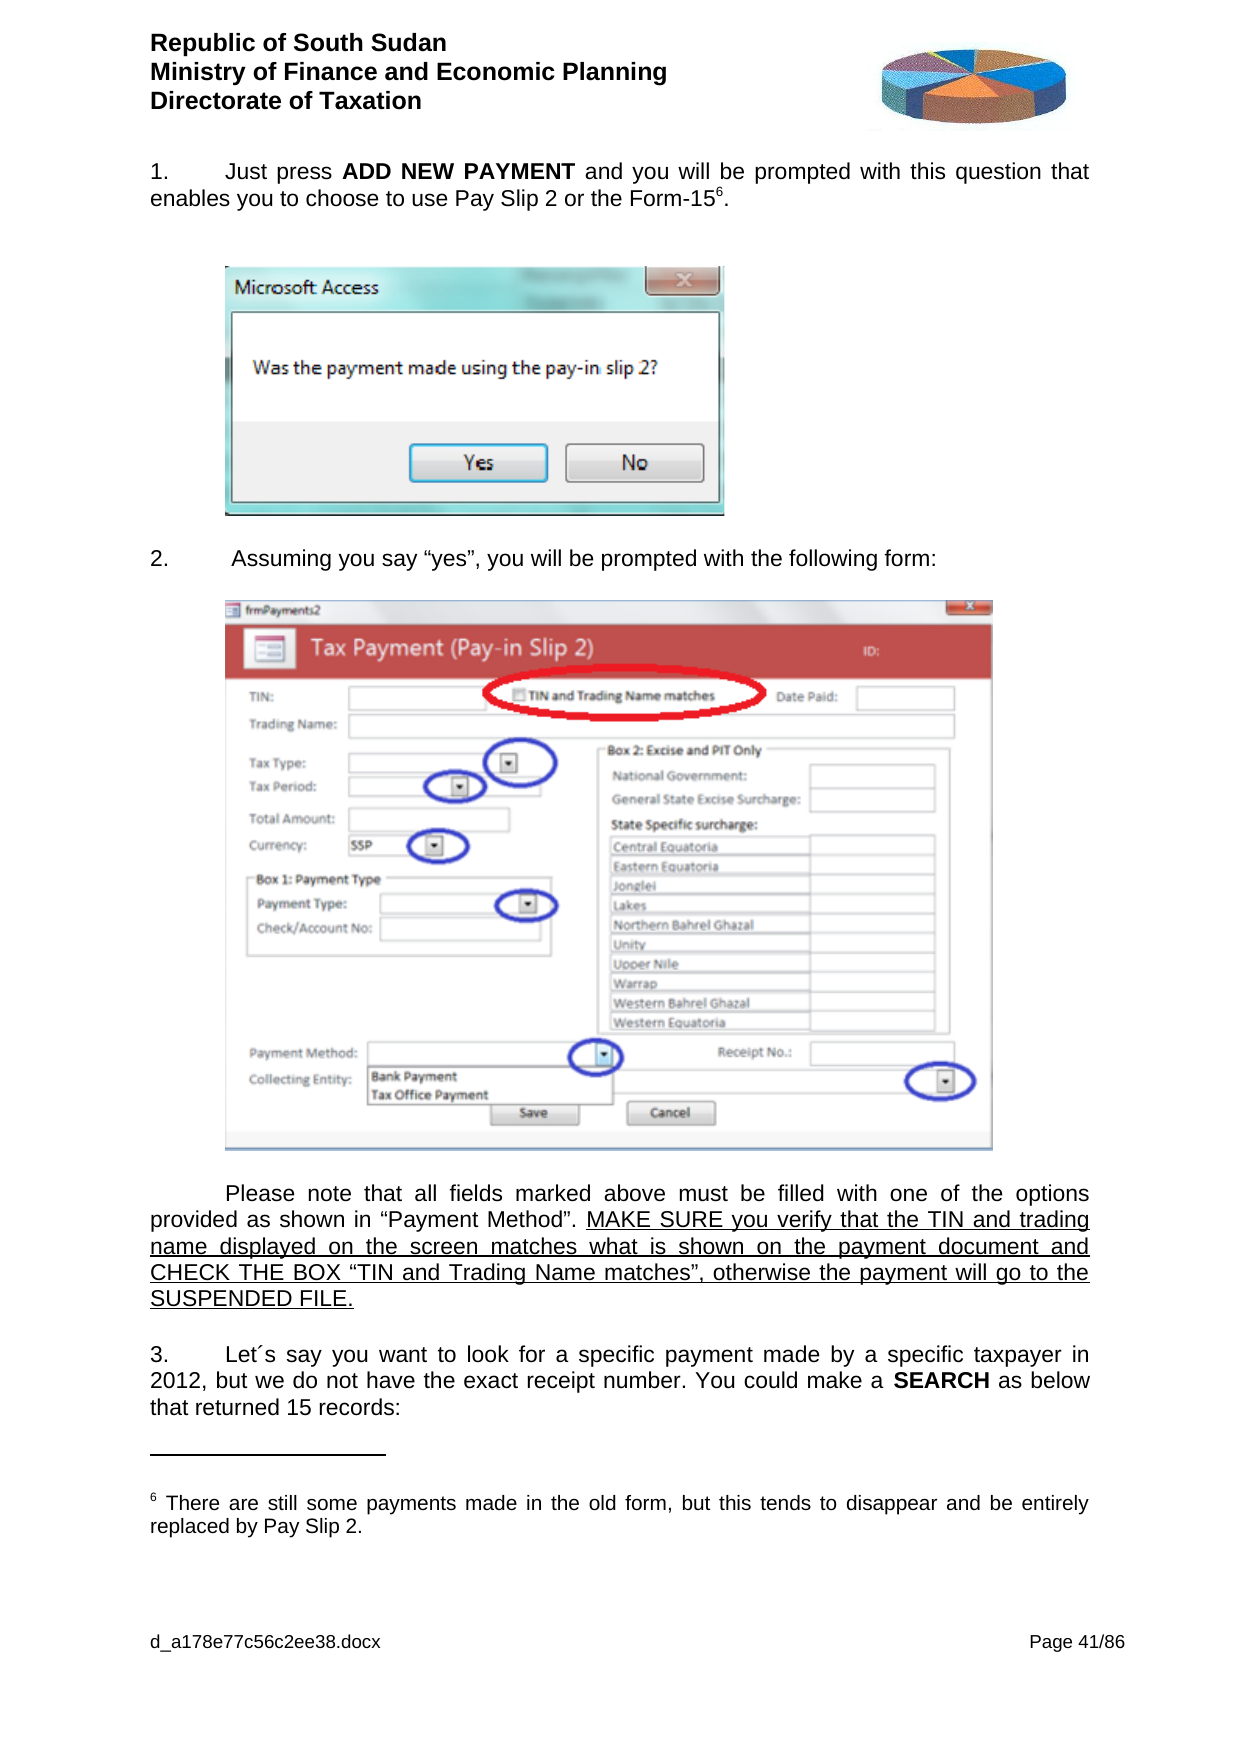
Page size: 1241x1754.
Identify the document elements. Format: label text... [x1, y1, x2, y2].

text Please note that all fields marked above must be filled with one of the options provided as shown in “Payment Method”. MAKE SURE you verify that the TIN and trading name displayed on the screen matches what is shown on the payment document and CHECK THE BOX “TIN and Trading Name matches”, otherwise the payment will go to the SUSPENDED FILE. [150, 1180, 1090, 1255]
list Just press ADD NEW PAYMENT and you will be prompted with this question that enables you to choose to use Pay Slip 2 or the Form-15. [150, 158, 1090, 211]
list Let´s say you want to look for a specific payment made by a specific taxpayer in 2012, but we do not have the exact receipt number. You could make a SEARCH as below that returned 15 records: [150, 1341, 1090, 1420]
text Please note that all fields marked above must be filled with one of the options provided as shown in “Payment Method”. MAKE SURE you verify that the TIN and trading name displayed on the screen matches what is shown on the payment document and CHECK THE BOX “TIN and Trading Name matches”, otherwise the payment will go to the SUSPENDED FILE. [150, 1283, 1090, 1312]
picture [867, 42, 1077, 136]
list Assuming you say “yes”, you will be prompted with the following form: [150, 544, 1090, 571]
picture [225, 266, 725, 516]
text Please note that all fields marked above must be filled with one of the options provided as shown in “Payment Method”. MAKE SURE you verify that the TIN and trading name displayed on the screen matches what is shown on the payment document and CHECK THE BOX “TIN and Trading Name matches”, otherwise the payment will go to the SUSPENDED FILE. [150, 1257, 1090, 1282]
picture [225, 600, 993, 1151]
